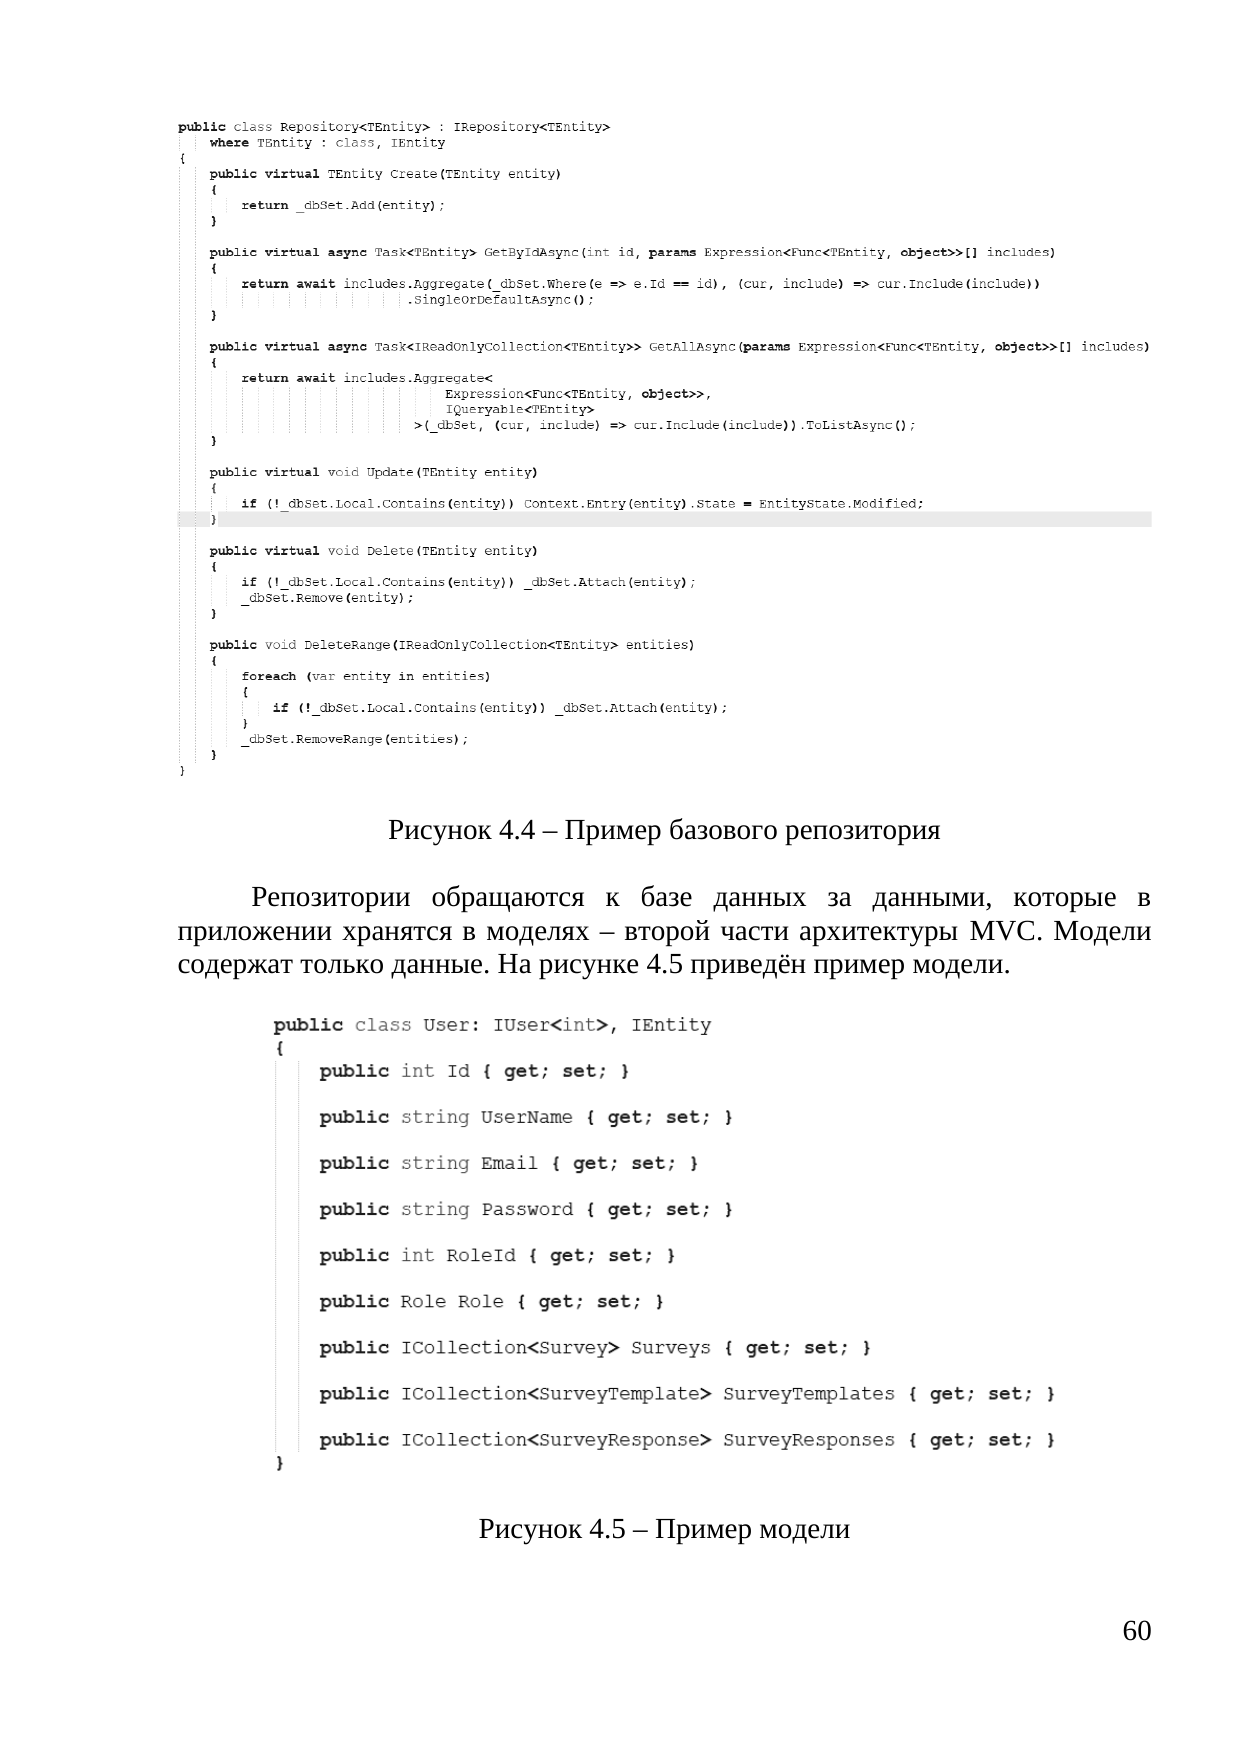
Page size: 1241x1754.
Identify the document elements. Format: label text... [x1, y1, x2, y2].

text Рисунок 4.5 – Пример модели [177, 1511, 1152, 1544]
text Репозитории обращаются к базе данных за данными, которые в приложении хранятся в моделях – второй части архитектуры MVC. Модели содержат только данные. На рисунке 4.5 приведён пример модели. [177, 879, 1152, 980]
text Рисунок 4.4 – Пример базового репозитория [177, 812, 1152, 846]
